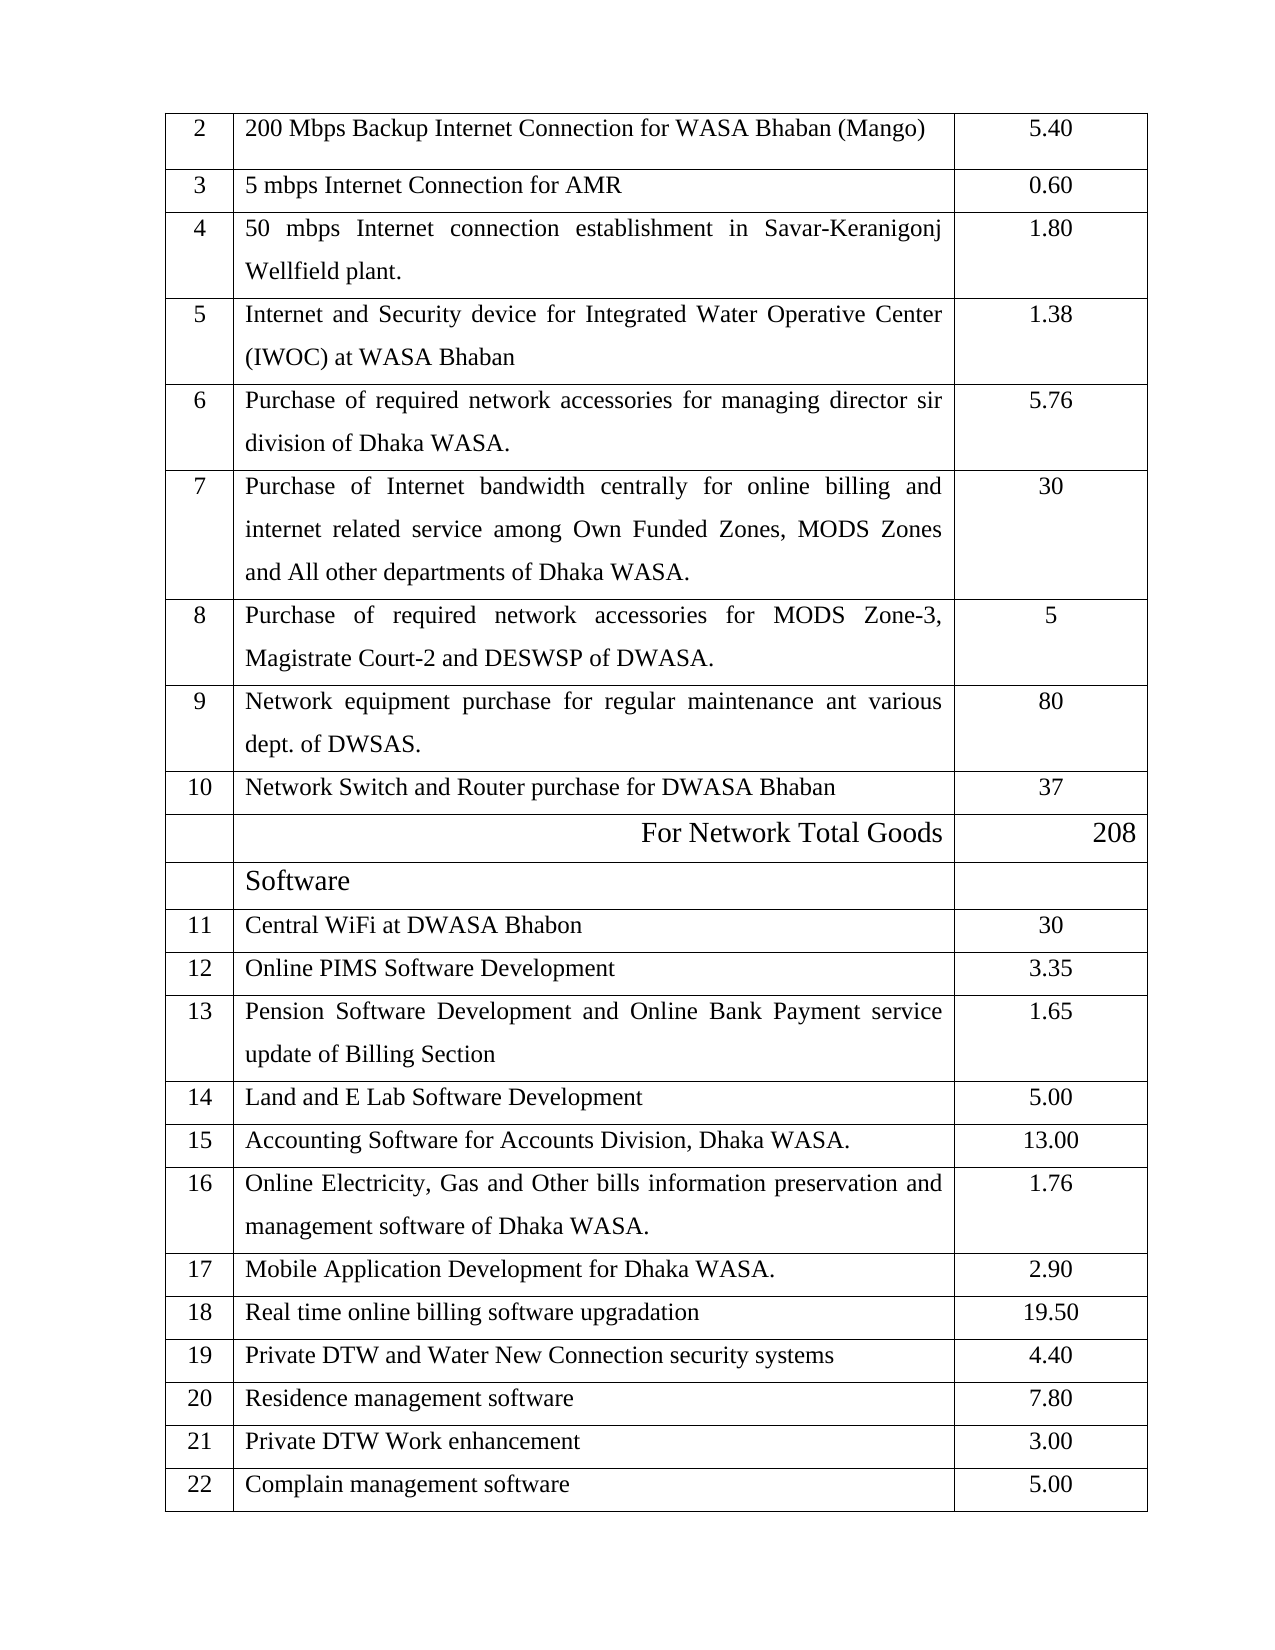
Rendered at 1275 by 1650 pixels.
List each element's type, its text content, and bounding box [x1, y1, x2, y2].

table_cell 2.90 [955, 1254, 1147, 1296]
table_cell 208 [955, 815, 1147, 862]
table_cell Pension Software Development and Online Bank Payment service update of Billing Section [234, 996, 954, 1081]
table_cell Land and E Lab Software Development [234, 1082, 954, 1124]
table_cell Private DTW and Water New Connection security systems [234, 1340, 954, 1382]
table_cell 30 [955, 471, 1147, 599]
table_cell 1.76 [955, 1168, 1147, 1253]
table_cell 5.00 [955, 1082, 1147, 1124]
table_cell Accounting Software for Accounts Division, Dhaka WASA. [234, 1125, 954, 1167]
table_cell 200 Mbps Backup Internet Connection for WASA Bhaban (Mango) [234, 114, 954, 169]
table_cell 80 [955, 686, 1147, 771]
table_cell 17 [166, 1254, 233, 1296]
table_cell 5.40 [955, 114, 1147, 169]
table_cell 21 [166, 1426, 233, 1468]
table_cell Online Electricity, Gas and Other bills information preservation and management software of Dhaka WASA. [234, 1168, 954, 1253]
table_cell 19.50 [955, 1297, 1147, 1339]
table_cell 2 [166, 114, 233, 169]
table_cell 37 [955, 772, 1147, 814]
table_cell 22 [166, 1469, 233, 1511]
table_cell [955, 863, 1147, 909]
table_cell For Network Total Goods [234, 815, 954, 862]
table_cell Complain management software [234, 1469, 954, 1511]
table_cell 50 mbps Internet connection establishment in Savar-Keranigonj Wellfield plant. [234, 213, 954, 298]
table_cell 12 [166, 953, 233, 995]
table_cell 5.00 [955, 1469, 1147, 1511]
table_cell 5 [955, 600, 1147, 685]
table_cell 18 [166, 1297, 233, 1339]
table_cell Purchase of required network accessories for managing director sir division of Dhaka WASA. [234, 385, 954, 470]
table_cell 7 [166, 471, 233, 599]
table_cell 20 [166, 1383, 233, 1425]
table_cell Network equipment purchase for regular maintenance ant various dept. of DWSAS. [234, 686, 954, 771]
table_cell Network Switch and Router purchase for DWASA Bhaban [234, 772, 954, 814]
table_cell 9 [166, 686, 233, 771]
table_cell Real time online billing software upgradation [234, 1297, 954, 1339]
table_cell Online PIMS Software Development [234, 953, 954, 995]
table_cell 15 [166, 1125, 233, 1167]
table_cell 11 [166, 910, 233, 952]
table_cell 1.80 [955, 213, 1147, 298]
table_cell Residence management software [234, 1383, 954, 1425]
table_cell 14 [166, 1082, 233, 1124]
table_cell Mobile Application Development for Dhaka WASA. [234, 1254, 954, 1296]
table_cell 16 [166, 1168, 233, 1253]
table_cell 5 mbps Internet Connection for AMR [234, 170, 954, 212]
table_cell Private DTW Work enhancement [234, 1426, 954, 1468]
table_cell 13 [166, 996, 233, 1081]
table_cell 6 [166, 385, 233, 470]
table_cell 3 [166, 170, 233, 212]
table_cell 3.35 [955, 953, 1147, 995]
table_cell 30 [955, 910, 1147, 952]
table_cell 0.60 [955, 170, 1147, 212]
table_cell Purchase of required network accessories for MODS Zone-3, Magistrate Court-2 and DESWSP of DWASA. [234, 600, 954, 685]
table_cell 4 [166, 213, 233, 298]
table_cell 1.65 [955, 996, 1147, 1081]
table_cell Software [234, 863, 954, 909]
table_cell 1.38 [955, 299, 1147, 384]
table_cell 10 [166, 772, 233, 814]
table_cell 7.80 [955, 1383, 1147, 1425]
table_cell 3.00 [955, 1426, 1147, 1468]
table_cell 8 [166, 600, 233, 685]
table_cell 4.40 [955, 1340, 1147, 1382]
table_cell [166, 815, 233, 862]
table_cell 5 [166, 299, 233, 384]
table_cell 5.76 [955, 385, 1147, 470]
table_cell Purchase of Internet bandwidth centrally for online billing and internet related service among Own Funded Zones, MODS Zones and All other departments of Dhaka WASA. [234, 471, 954, 599]
table_cell 13.00 [955, 1125, 1147, 1167]
table_cell Internet and Security device for Integrated Water Operative Center (IWOC) at WASA Bhaban [234, 299, 954, 384]
table_cell Central WiFi at DWASA Bhabon [234, 910, 954, 952]
table_cell [166, 863, 233, 909]
table_cell 19 [166, 1340, 233, 1382]
